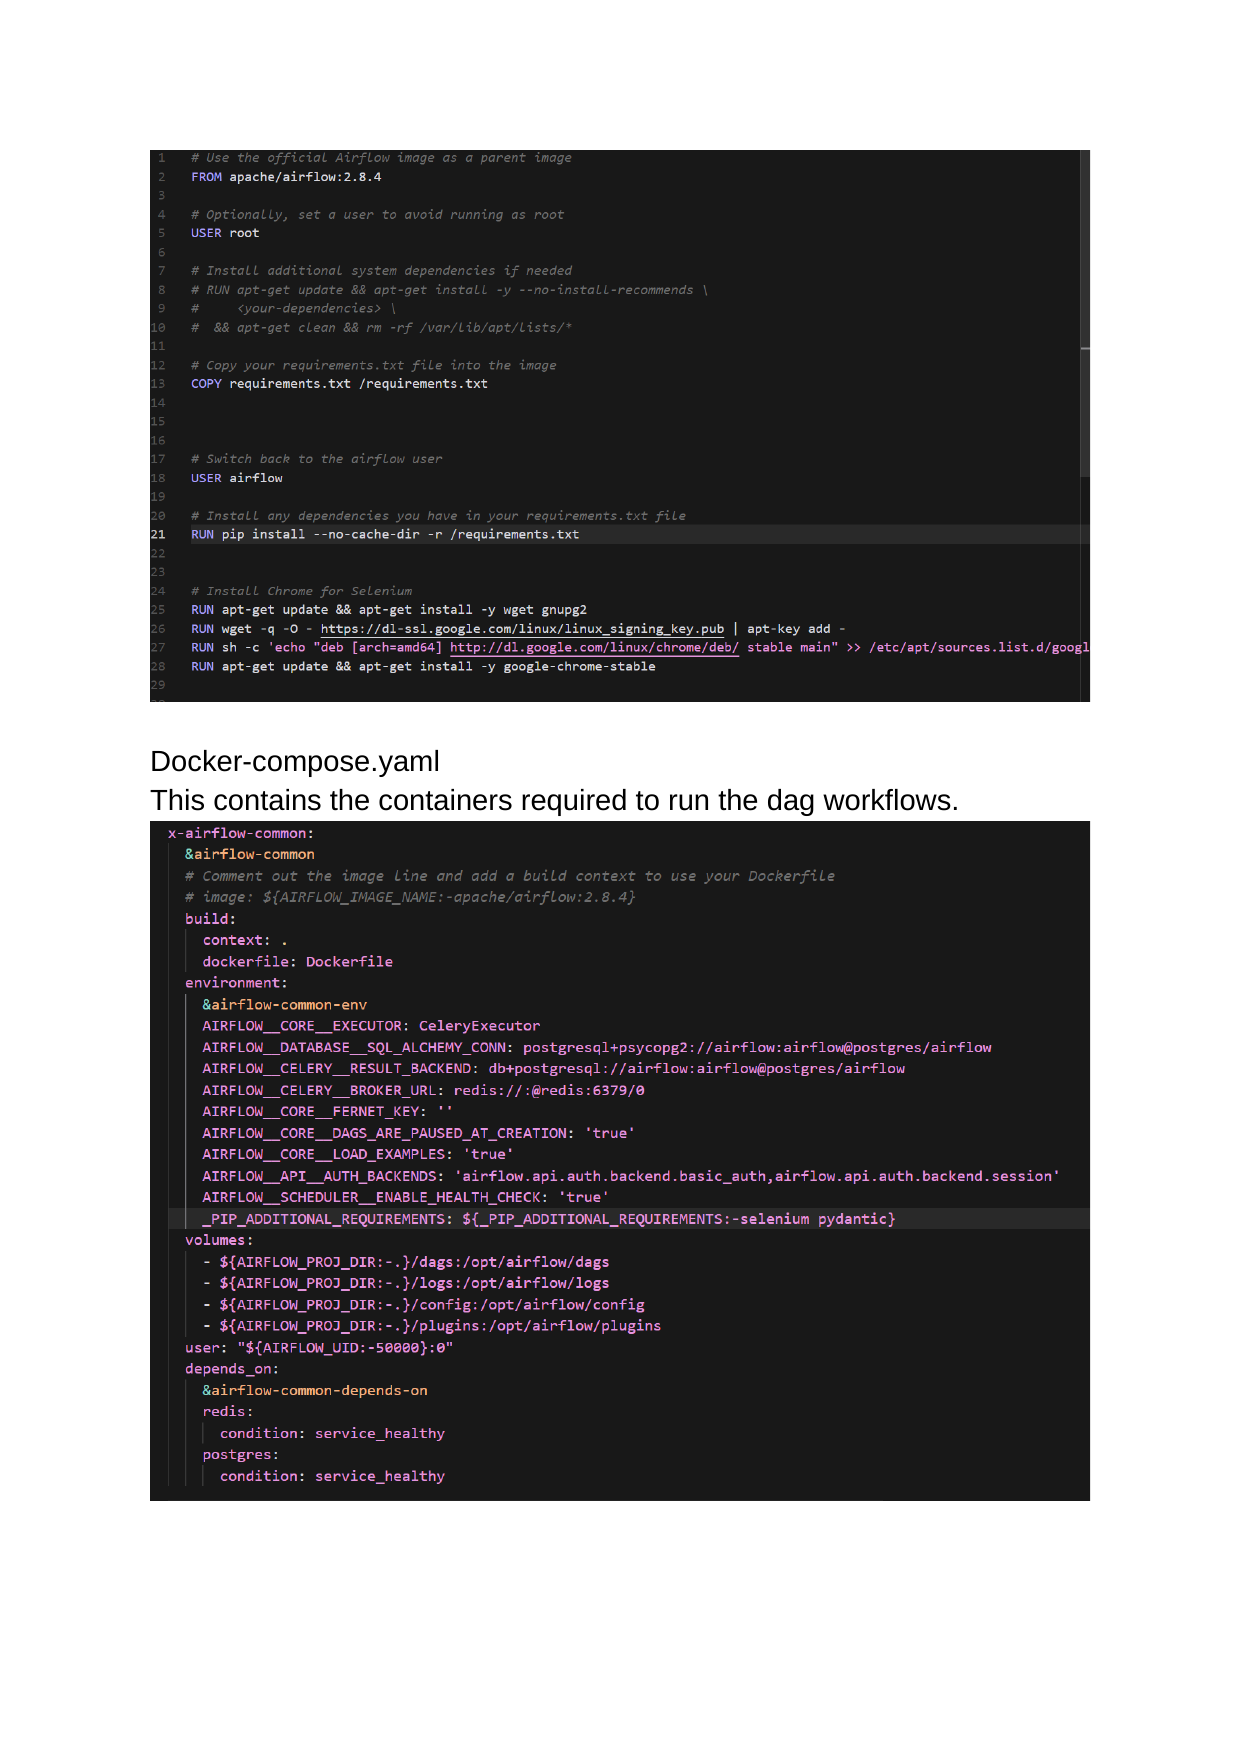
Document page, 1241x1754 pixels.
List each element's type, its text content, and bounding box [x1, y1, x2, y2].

picture [150, 821, 1091, 1501]
text Docker-compose.yaml [150, 744, 1090, 778]
picture [150, 150, 1091, 702]
text This contains the containers required to run the dag workflows. [150, 783, 1090, 817]
